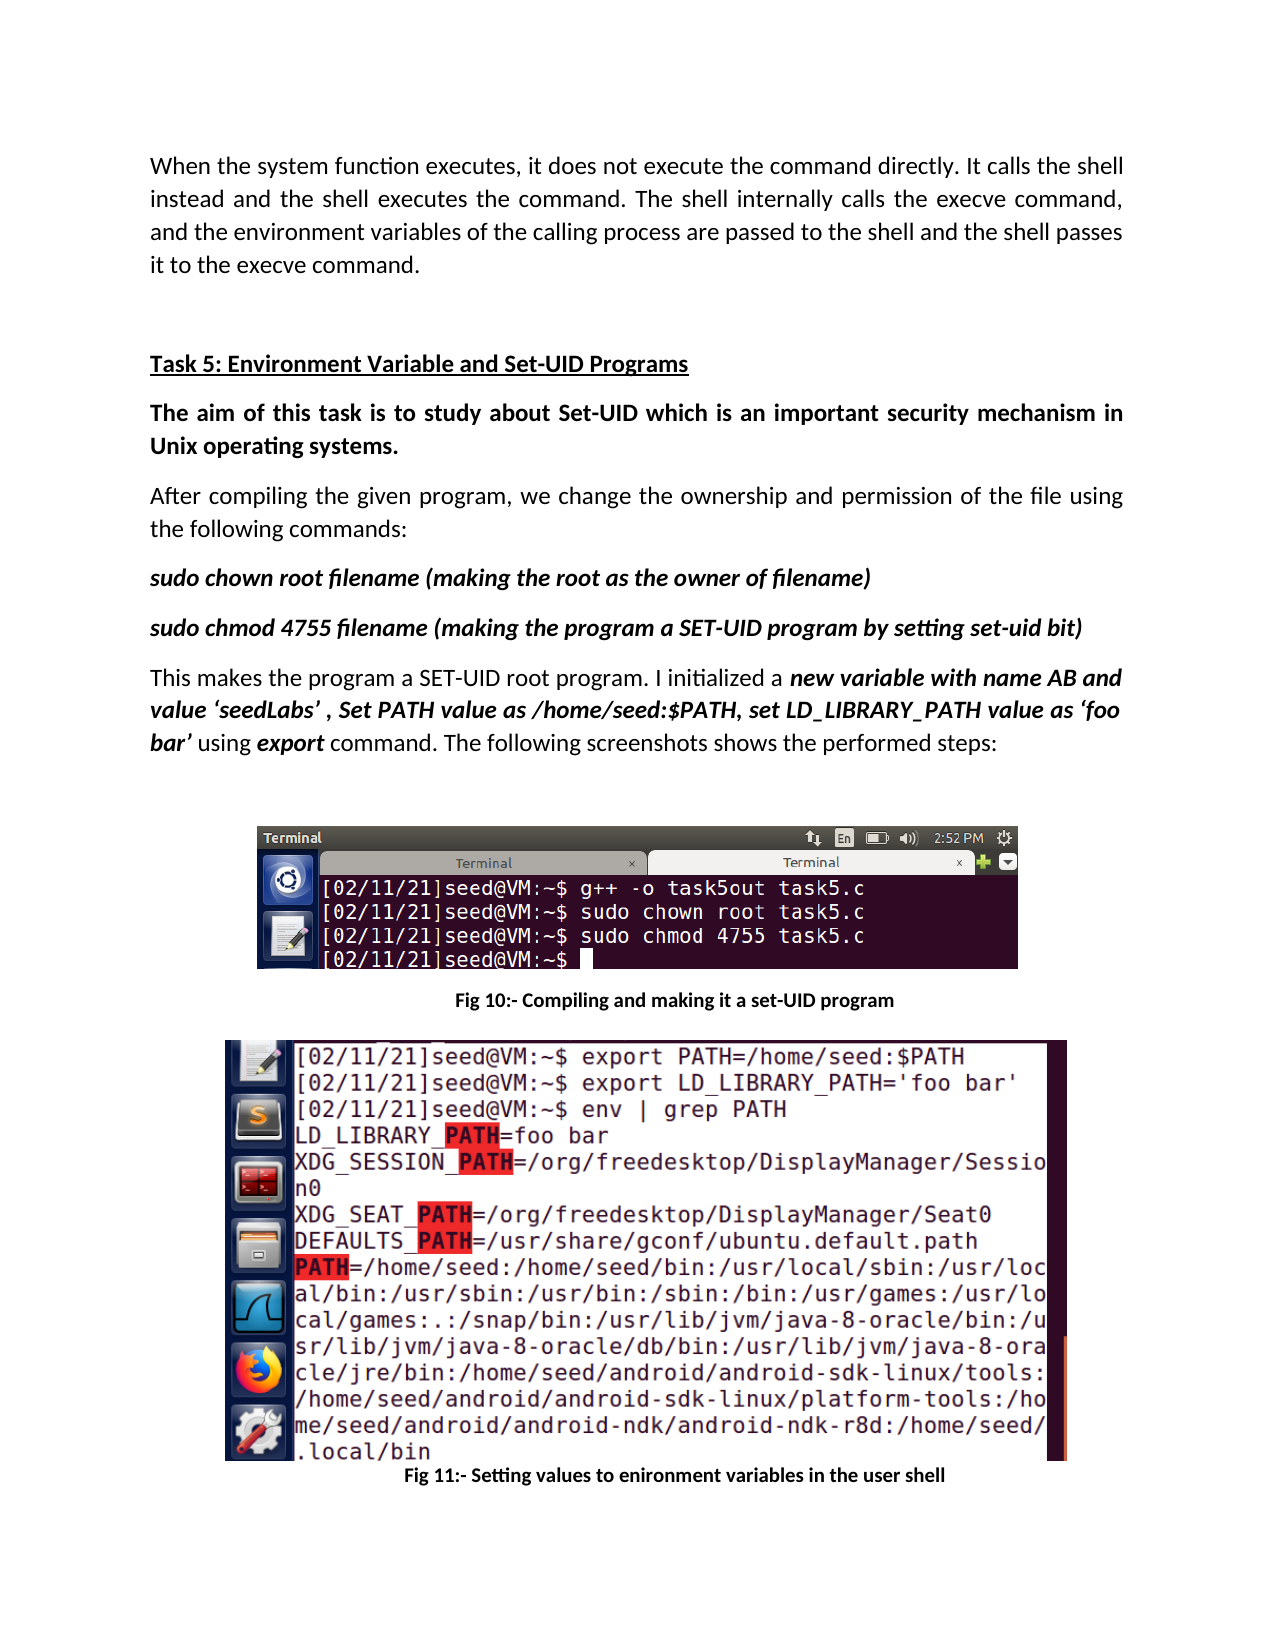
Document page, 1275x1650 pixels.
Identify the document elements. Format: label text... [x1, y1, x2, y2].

list Fig 10:- Compiling and making it a set-UID program [225, 987, 1125, 1012]
picture [257, 826, 1018, 969]
text This makes the program a SET-UID root program. I initialized a new variable with name AB and value ‘seedLabs’ , Set PATH value as /home/seed:$PATH, set LD_LIBRARY_PATH value as ‘foo bar’ using export command. The following screenshots shows the performed steps: [150, 662, 1125, 758]
text After compiling the given program, we change the ownership and permission of the file using the following commands: [150, 480, 1125, 543]
text sudo chmod 4755 filename (making the program a SET-UID program by setting set-uid bit) [150, 612, 1125, 643]
text Task 5: Environment Variable and Set-UID Programs [150, 348, 1125, 378]
text sudo chown root filename (making the root as the owner of filename) [150, 562, 1125, 593]
text The aim of this task is to study about Set-UID which is an important security mechanism in Unix operating systems. [150, 397, 1125, 461]
picture [225, 1040, 1067, 1461]
list Fig 11:- Setting values to enironment variables in the user shell [225, 1462, 1125, 1487]
text When the system function executes, it does not execute the command directly. It calls the shell instead and the shell executes the command. The shell internally calls the execve command, and the environment variables of the calling process are passed to the shell and the shell passes it to the execve command. [150, 150, 1125, 279]
